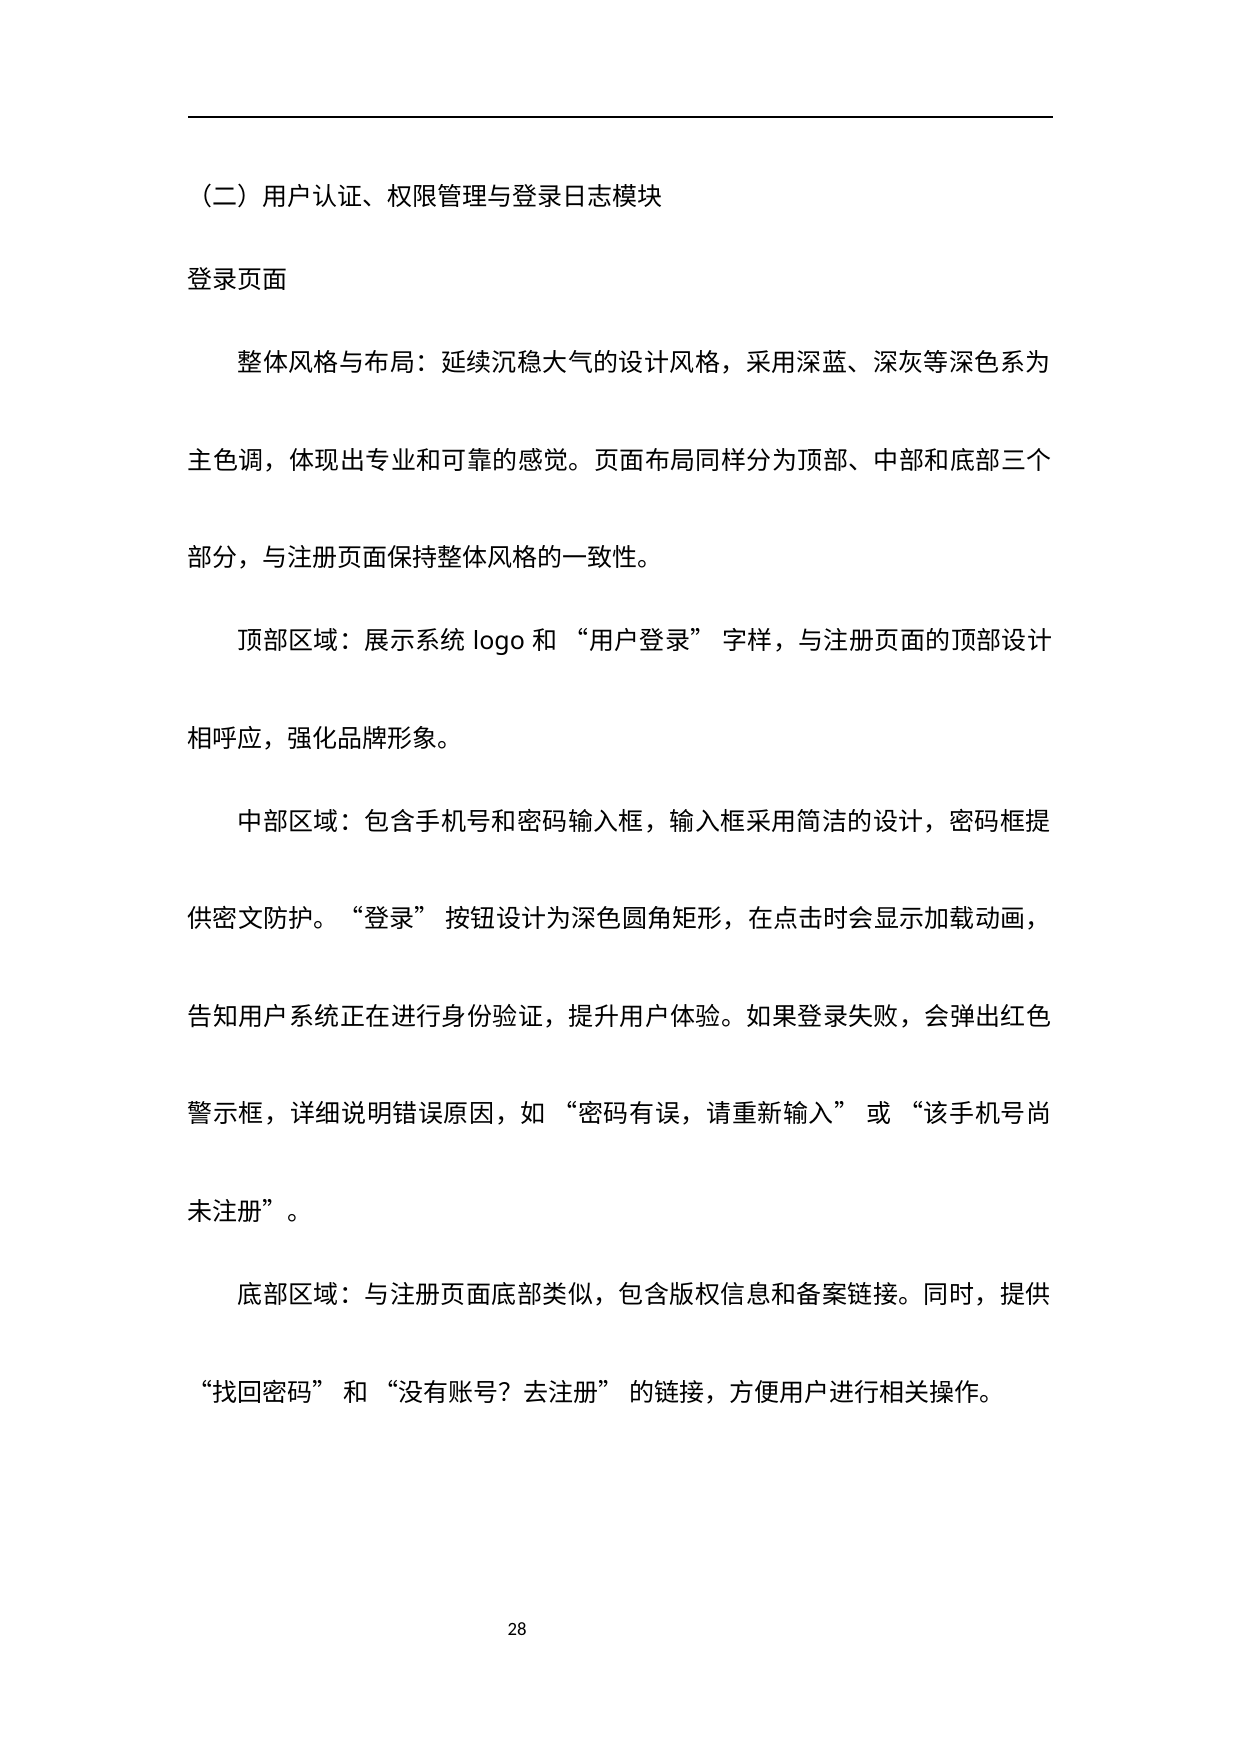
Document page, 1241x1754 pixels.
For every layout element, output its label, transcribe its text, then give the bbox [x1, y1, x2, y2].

text 底部区域：与注册页面底部类似，包含版权信息和备案链接。同时，提供 “找回密码” 和 “没有账号？去注册” 的链接，方便用户进行相关操作。 [187, 1260, 1053, 1423]
text 整体风格与布局：延续沉稳大气的设计风格，采用深蓝、深灰等深色系为主色调，体现出专业和可靠的感觉。页面布局同样分为顶部、中部和底部三个部分，与注册页面保持整体风格的一致性。 [187, 328, 1053, 588]
text （二）用户认证、权限管理与登录日志模块 [187, 162, 1053, 227]
text 中部区域：包含手机号和密码输入框，输入框采用简洁的设计，密码框提供密文防护。“登录” 按钮设计为深色圆角矩形，在点击时会显示加载动画，告知用户系统正在进行身份验证，提升用户体验。如果登录失败，会弹出红色警示框，详细说明错误原因，如 “密码有误，请重新输入” 或 “该手机号尚未注册”。 [187, 787, 1053, 1242]
text 顶部区域：展示系统 logo 和 “用户登录” 字样，与注册页面的顶部设计相呼应，强化品牌形象。 [187, 606, 1053, 769]
text 登录页面 [187, 245, 1053, 310]
